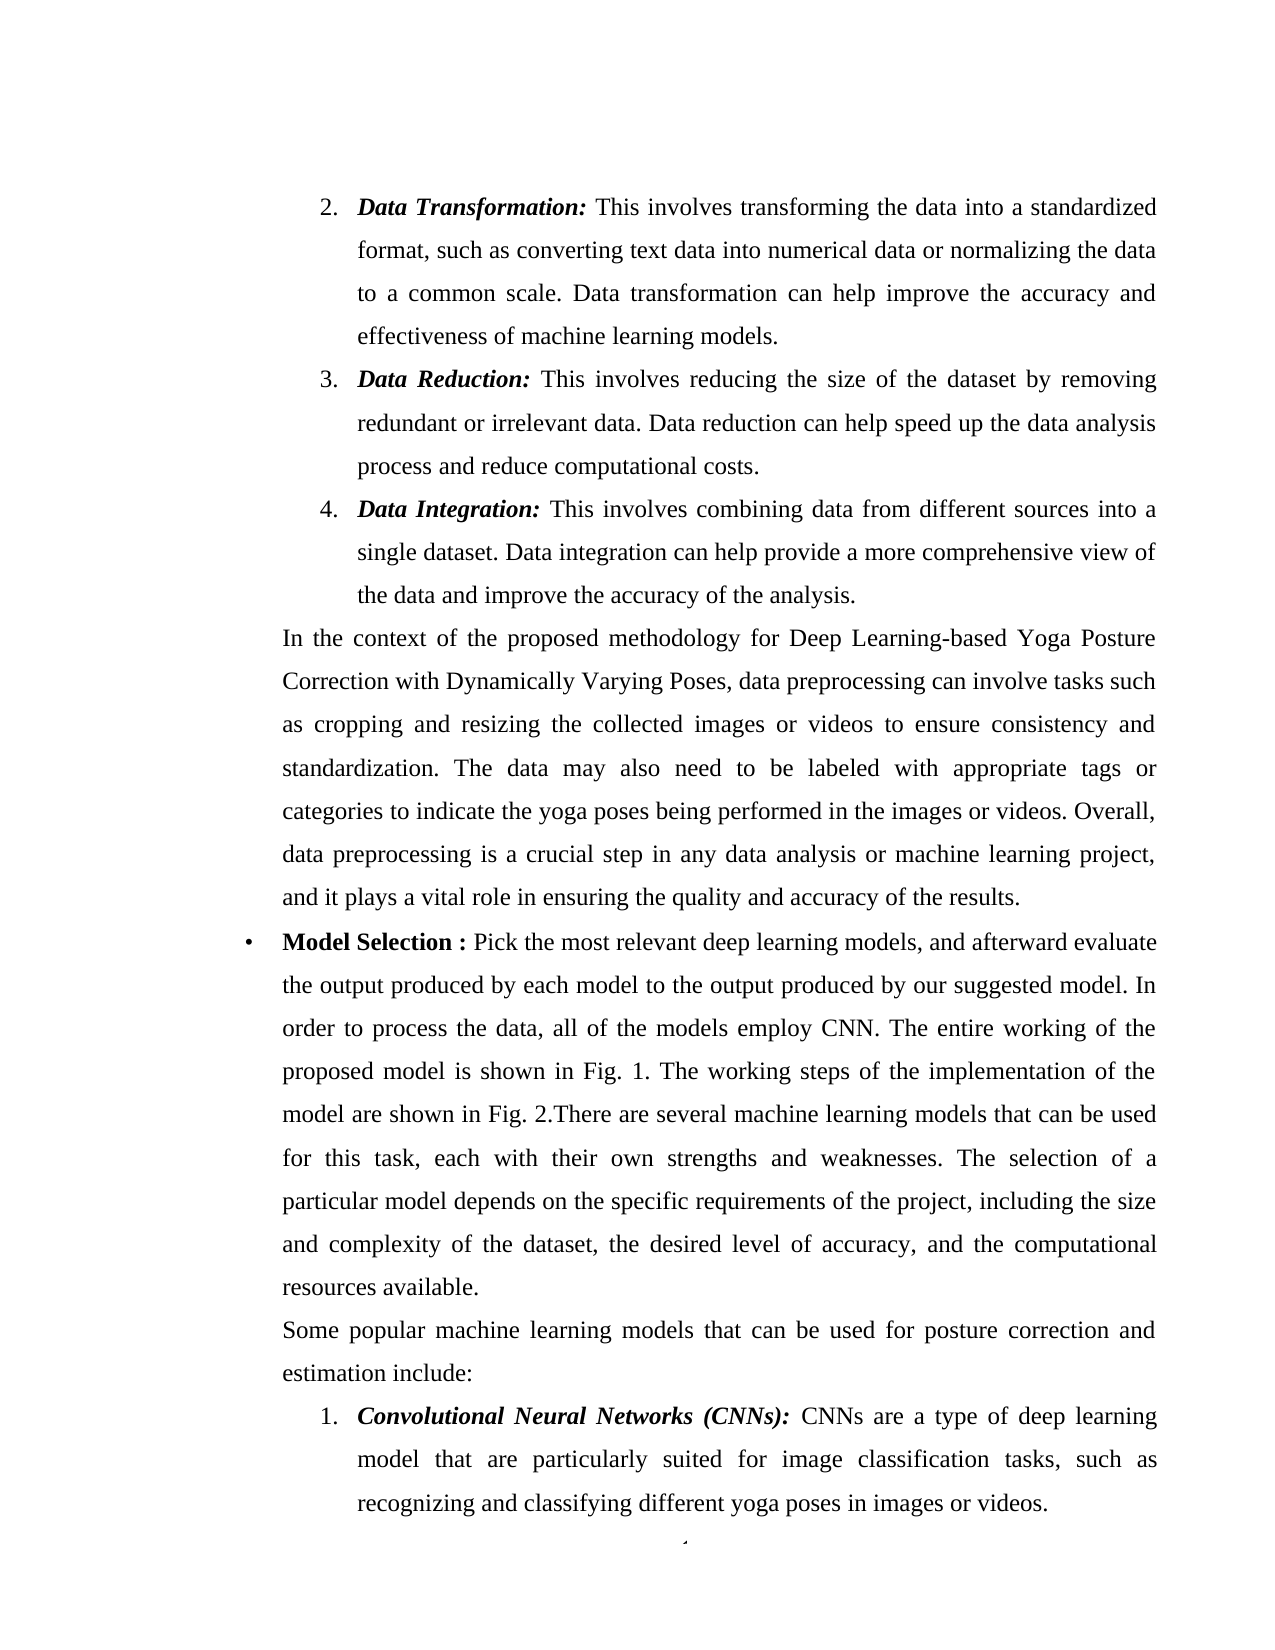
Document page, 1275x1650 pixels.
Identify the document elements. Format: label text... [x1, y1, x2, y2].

list Data Integration: This involves combining data from different sources into a single dataset. Data integration can help provide a more comprehensive view of the data and improve the accuracy of the analysis. [319, 494, 1157, 609]
list Data Transformation: This involves transforming the data into a standardized format, such as converting text data into numerical data or normalizing the data to a common scale. Data transformation can help improve the accuracy and effectiveness of machine learning models. [319, 192, 1157, 350]
list Model Selection : Pick the most relevant deep learning models, and afterward evaluate the output produced by each model to the output produced by our suggested model. In order to process the data, all of the models employ CNN. The entire working of the proposed model is shown in Fig. 1. The working steps of the implementation of the model are shown in Fig. 2.There are several machine learning models that can be used for this task, each with their own strengths and weaknesses. The selection of a particular model depends on the specific requirements of the project, including the size and complexity of the dataset, the desired level of accuracy, and the computational resources available. [244, 927, 1157, 1301]
text In the context of the proposed methodology for Deep Learning-based Yoga Posture Correction with Dynamically Varying Poses, data preprocessing can involve tasks such as cropping and resizing the collected images or videos to ensure consistency and standardization. The data may also need to be labeled with appropriate tags or categories to indicate the yoga poses being performed in the images or videos. Overall, data preprocessing is a crucial step in any data analysis or machine learning project, and it plays a vital role in ensuring the quality and accuracy of the results. [282, 623, 1157, 911]
list Convolutional Neural Networks (CNNs): CNNs are a type of deep learning model that are particularly suited for image classification tasks, such as recognizing and classifying different yoga poses in images or videos. [319, 1401, 1158, 1516]
text Some popular machine learning models that can be used for posture correction and estimation include: [282, 1315, 1156, 1387]
list Data Reduction: This involves reducing the size of the dataset by removing redundant or irrelevant data. Data reduction can help speed up the data analysis process and reduce computational costs. [319, 364, 1158, 479]
